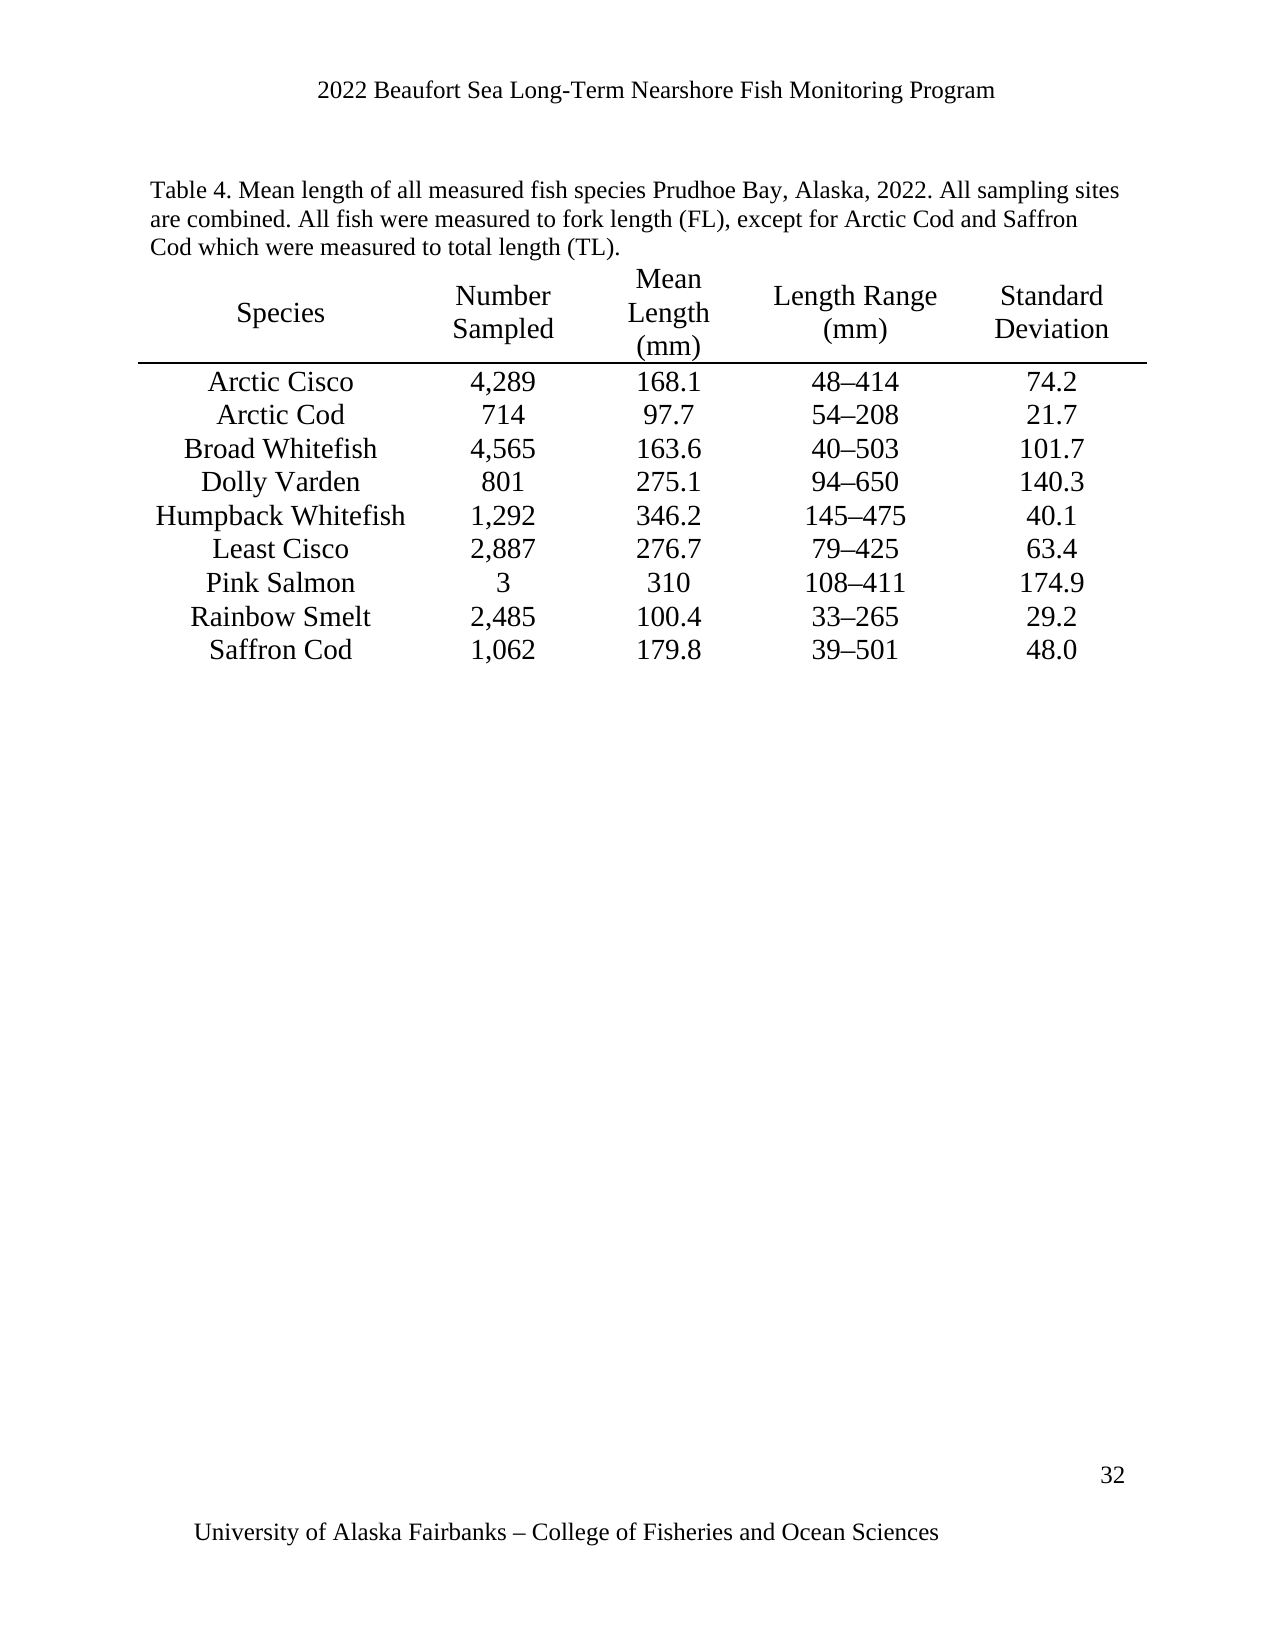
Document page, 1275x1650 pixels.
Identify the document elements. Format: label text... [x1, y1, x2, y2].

table_cell 140.3 [956, 465, 1147, 498]
table_cell 97.7 [583, 398, 754, 431]
table_header Mean Length (mm) [583, 261, 754, 362]
table_cell Arctic Cisco [138, 364, 423, 397]
table_cell 108–411 [754, 565, 956, 599]
table_cell 2,485 [423, 599, 583, 632]
table_cell 1,292 [423, 498, 583, 532]
table_cell 40–503 [754, 431, 956, 464]
table_cell 94–650 [754, 465, 956, 498]
table_cell Saffron Cod [138, 632, 423, 666]
table_cell 74.2 [956, 364, 1147, 397]
table_cell 101.7 [956, 431, 1147, 464]
table_cell 310 [583, 565, 754, 599]
table_cell 346.2 [583, 498, 754, 532]
table_cell Rainbow Smelt [138, 599, 423, 632]
table_cell 275.1 [583, 465, 754, 498]
table_header Length Range (mm) [754, 261, 956, 362]
table_cell 21.7 [956, 398, 1147, 431]
table_cell Dolly Varden [138, 465, 423, 498]
table_cell 48.0 [956, 632, 1147, 666]
table_cell 145–475 [754, 498, 956, 532]
table_cell 39–501 [754, 632, 956, 666]
table_cell 4,565 [423, 431, 583, 464]
table_cell Humpback Whitefish [138, 498, 423, 532]
table_cell 714 [423, 398, 583, 431]
table_cell 801 [423, 465, 583, 498]
table_cell 33–265 [754, 599, 956, 632]
table_cell 29.2 [956, 599, 1147, 632]
table_cell Broad Whitefish [138, 431, 423, 464]
table_cell Arctic Cod [138, 398, 423, 431]
table_cell 100.4 [583, 599, 754, 632]
table_cell 2,887 [423, 532, 583, 565]
table_cell 179.8 [583, 632, 754, 666]
table_cell 3 [423, 565, 583, 599]
subtitle Table 4. Mean length of all measured fish species Prudhoe Bay, Alaska, 2022. All sampling sites are combined. All fish were measured to fork length (FL), except for Arctic Cod and Saffron Cod which were measured to total length (TL). [150, 175, 1125, 261]
table_cell 40.1 [956, 498, 1147, 532]
table_header Standard Deviation [956, 261, 1147, 362]
table_cell Pink Salmon [138, 565, 423, 599]
table_header Number Sampled [423, 261, 583, 362]
table_cell Least Cisco [138, 532, 423, 565]
table_cell 48–414 [754, 364, 956, 397]
table_cell 174.9 [956, 565, 1147, 599]
table_header Species [138, 261, 423, 362]
table_cell 4,289 [423, 364, 583, 397]
table_cell 163.6 [583, 431, 754, 464]
table_cell 54–208 [754, 398, 956, 431]
table_cell 168.1 [583, 364, 754, 397]
table_cell 79–425 [754, 532, 956, 565]
table_cell 63.4 [956, 532, 1147, 565]
table_cell 276.7 [583, 532, 754, 565]
table_cell 1,062 [423, 632, 583, 666]
